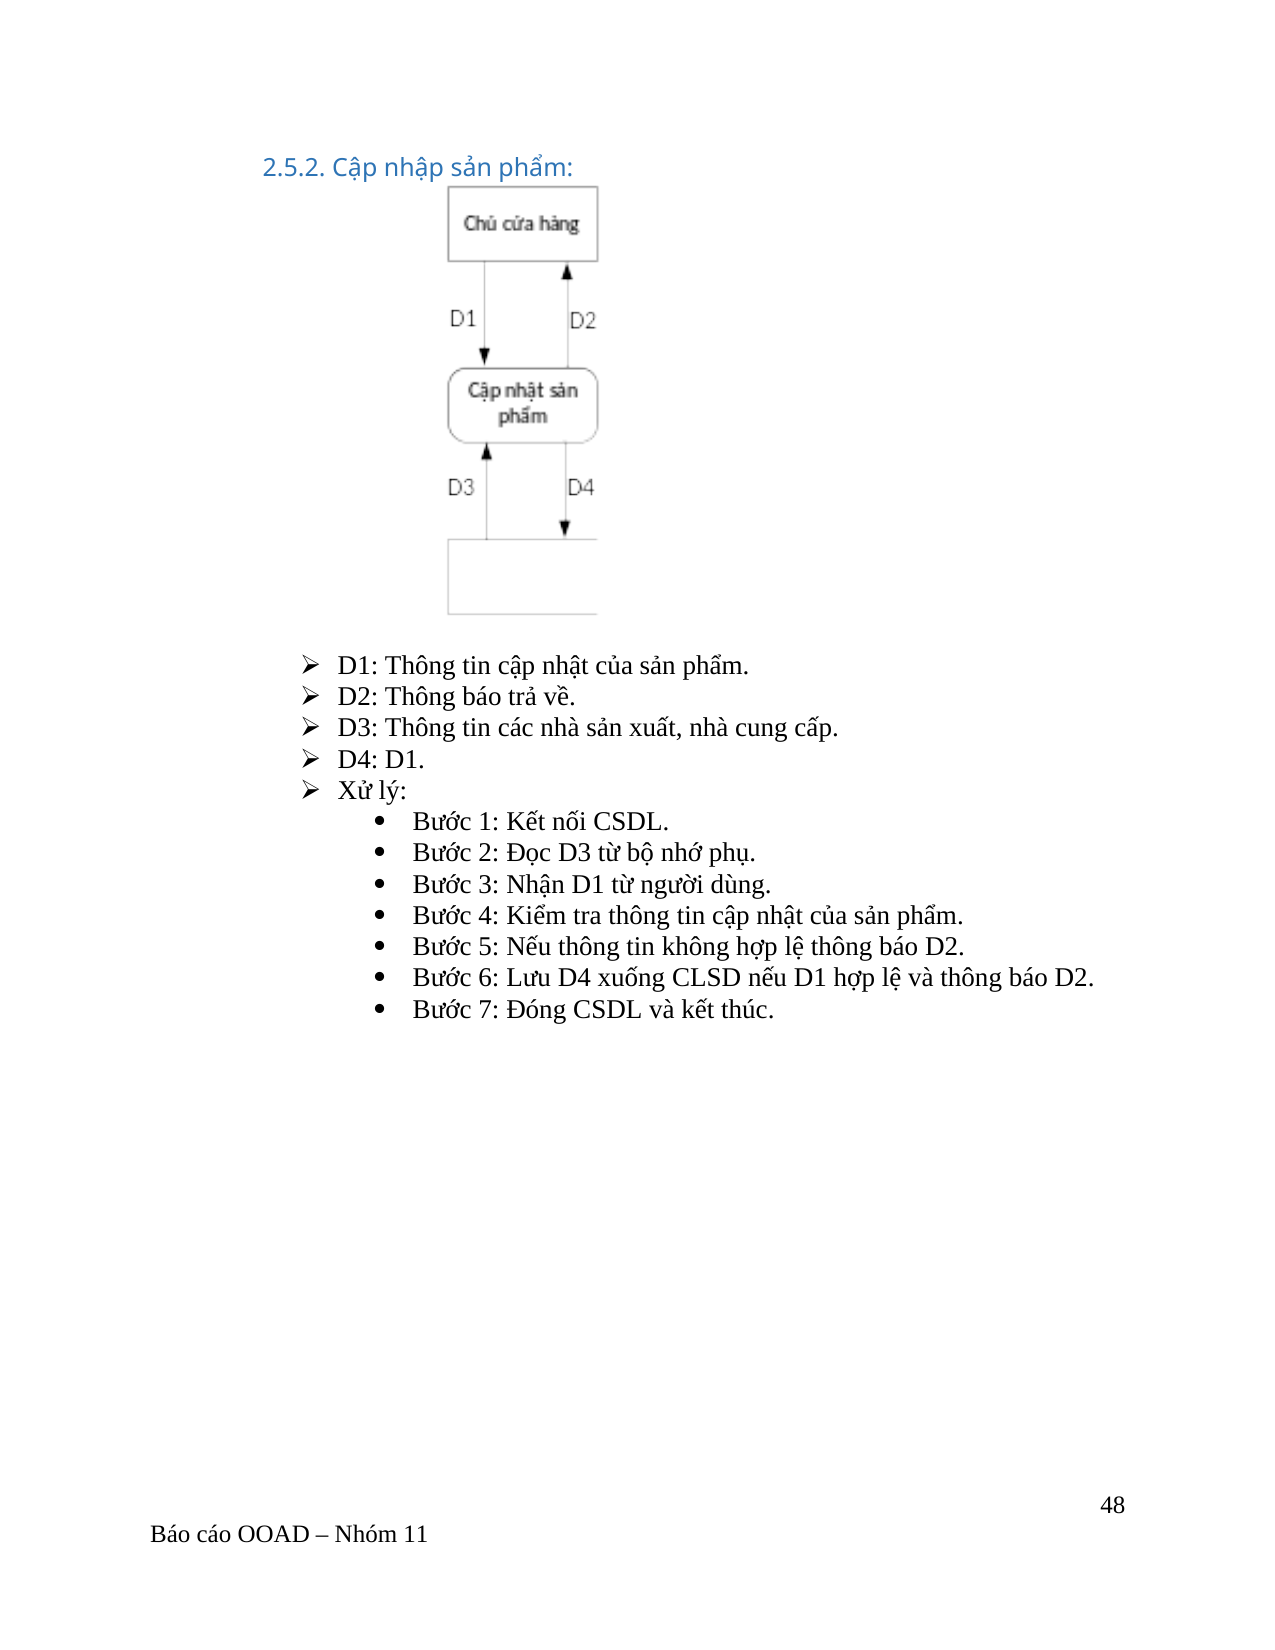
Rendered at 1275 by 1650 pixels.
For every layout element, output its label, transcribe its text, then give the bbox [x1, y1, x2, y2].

list Xử lý: [300, 774, 1125, 805]
list Bước 5: Nếu thông tin không hợp lệ thông báo D2. [375, 930, 1125, 961]
list Bước 3: Nhận D1 từ người dùng. [375, 868, 1125, 899]
list Bước 1: Kết nối CSDL. [375, 805, 1125, 836]
list D2: Thông báo trả về. [300, 680, 1125, 711]
list D4: D1. [300, 743, 1125, 774]
list D1: Thông tin cập nhật của sản phẩm. [300, 649, 1125, 680]
list Bước 6: Lưu D4 xuống CLSD nếu D1 hợp lệ và thông báo D2. [375, 961, 1125, 993]
subtitle 2.5.2. Cập nhập sản phẩm: [187, 150, 1125, 184]
list D3: Thông tin các nhà sản xuất, nhà cung cấp. [300, 711, 1125, 743]
list Bước 4: Kiểm tra thông tin cập nhật của sản phẩm. [375, 899, 1125, 930]
list Bước 7: Đóng CSDL và kết thúc. [375, 993, 1125, 1024]
list Bước 2: Đọc D3 từ bộ nhớ phụ. [375, 836, 1125, 868]
